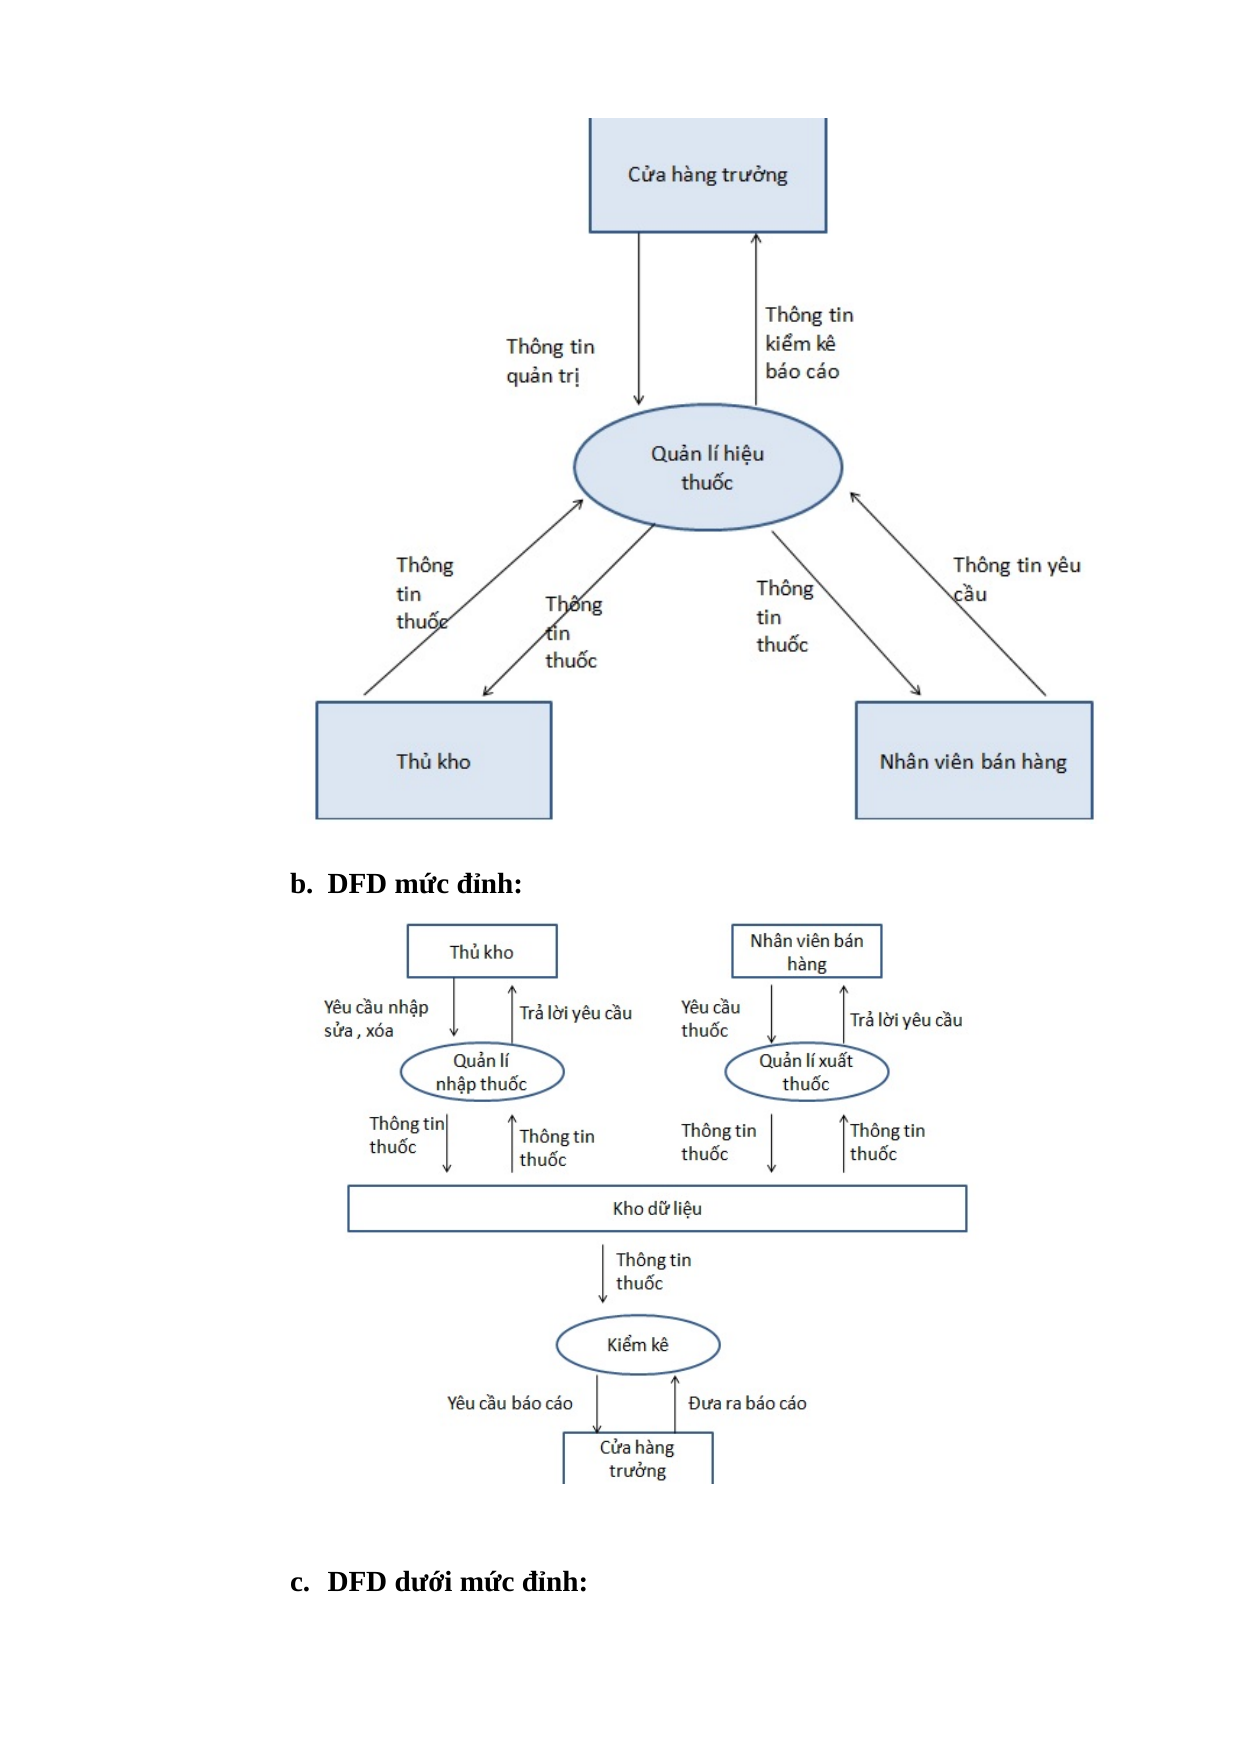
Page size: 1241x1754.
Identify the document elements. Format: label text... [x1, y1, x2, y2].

list DFD dưới mức đỉnh: [290, 1564, 1122, 1598]
picture [252, 118, 1198, 824]
picture [252, 904, 1013, 1484]
list DFD mức đỉnh: [290, 866, 1122, 899]
